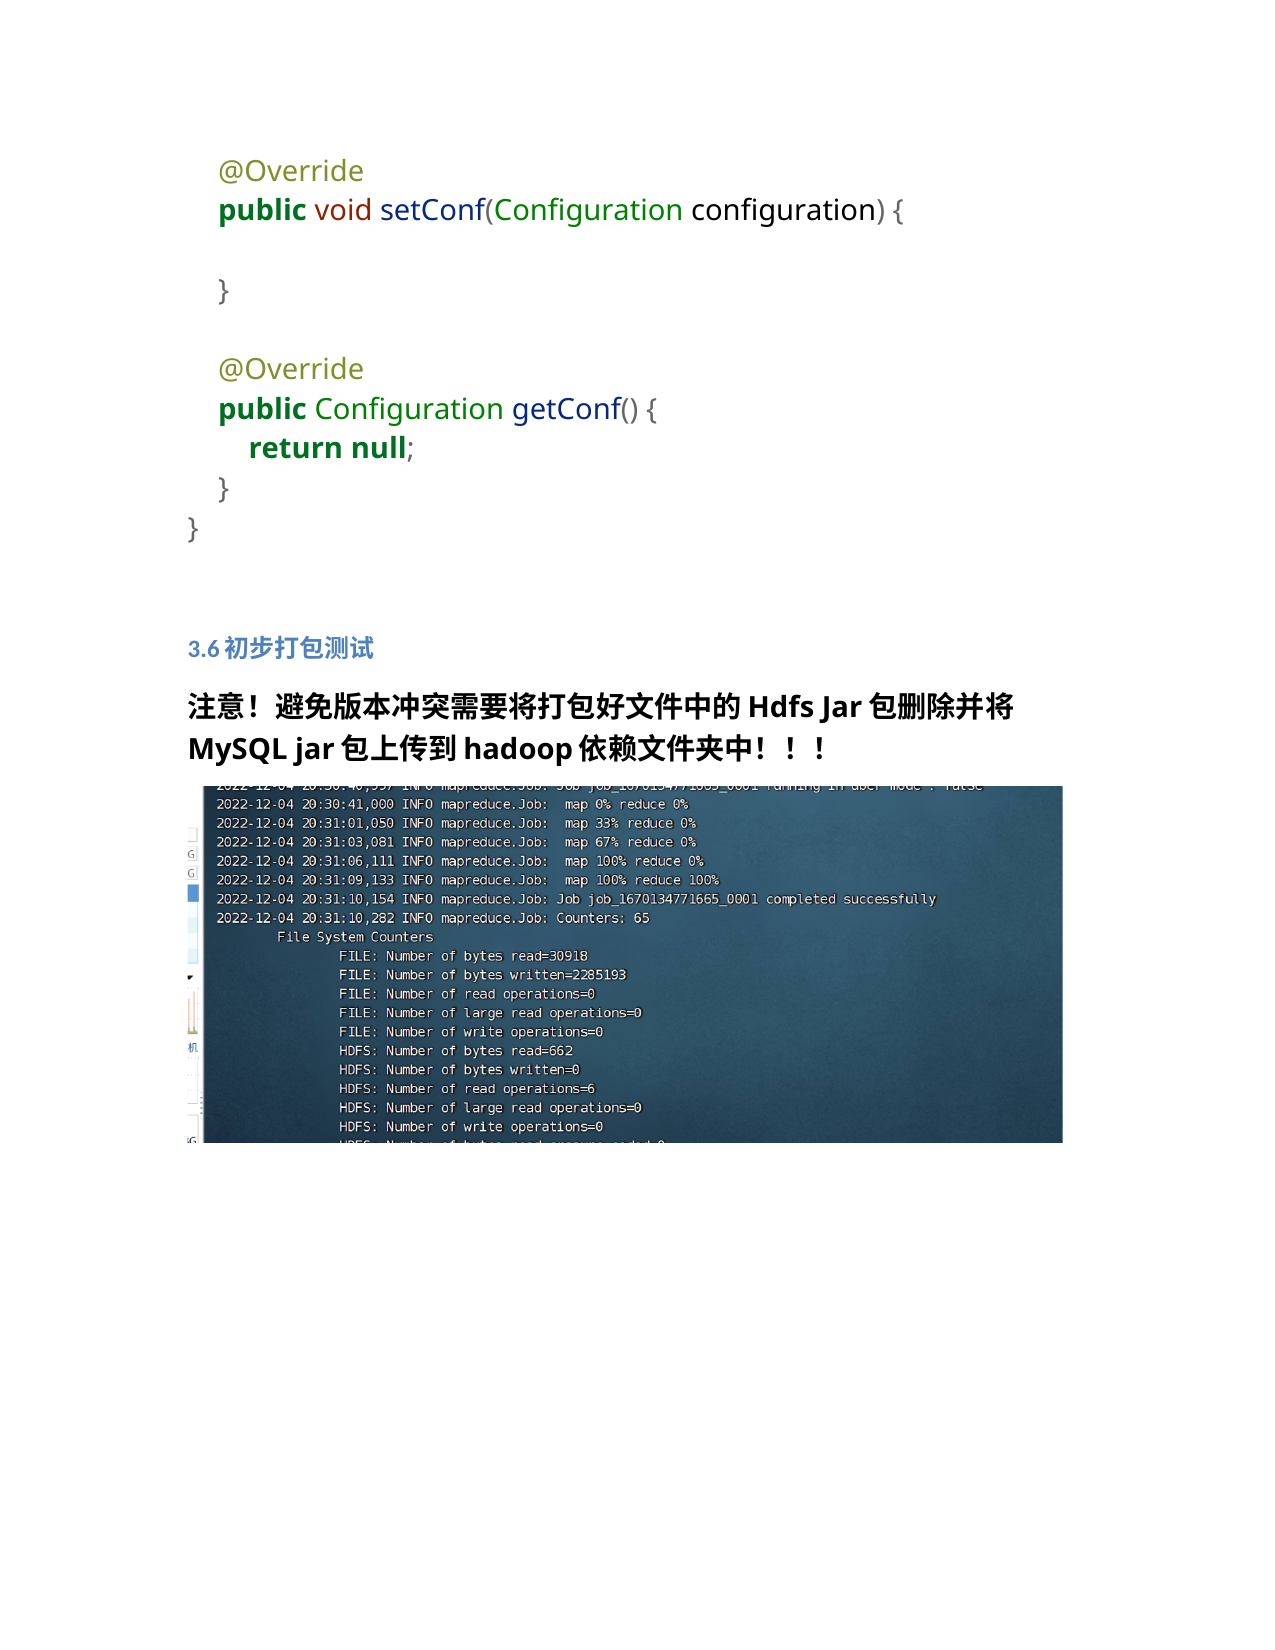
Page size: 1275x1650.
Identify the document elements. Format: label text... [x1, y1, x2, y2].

subtitle 3.6初步打包测试 [187, 628, 1087, 664]
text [187, 150, 1087, 547]
picture [187, 786, 1063, 1143]
text 注意！避免版本冲突需要将打包好文件中的Hdfs Jar包删除并将MySQL jar包上传到hadoop依赖文件夹中！！！ [187, 683, 1087, 768]
